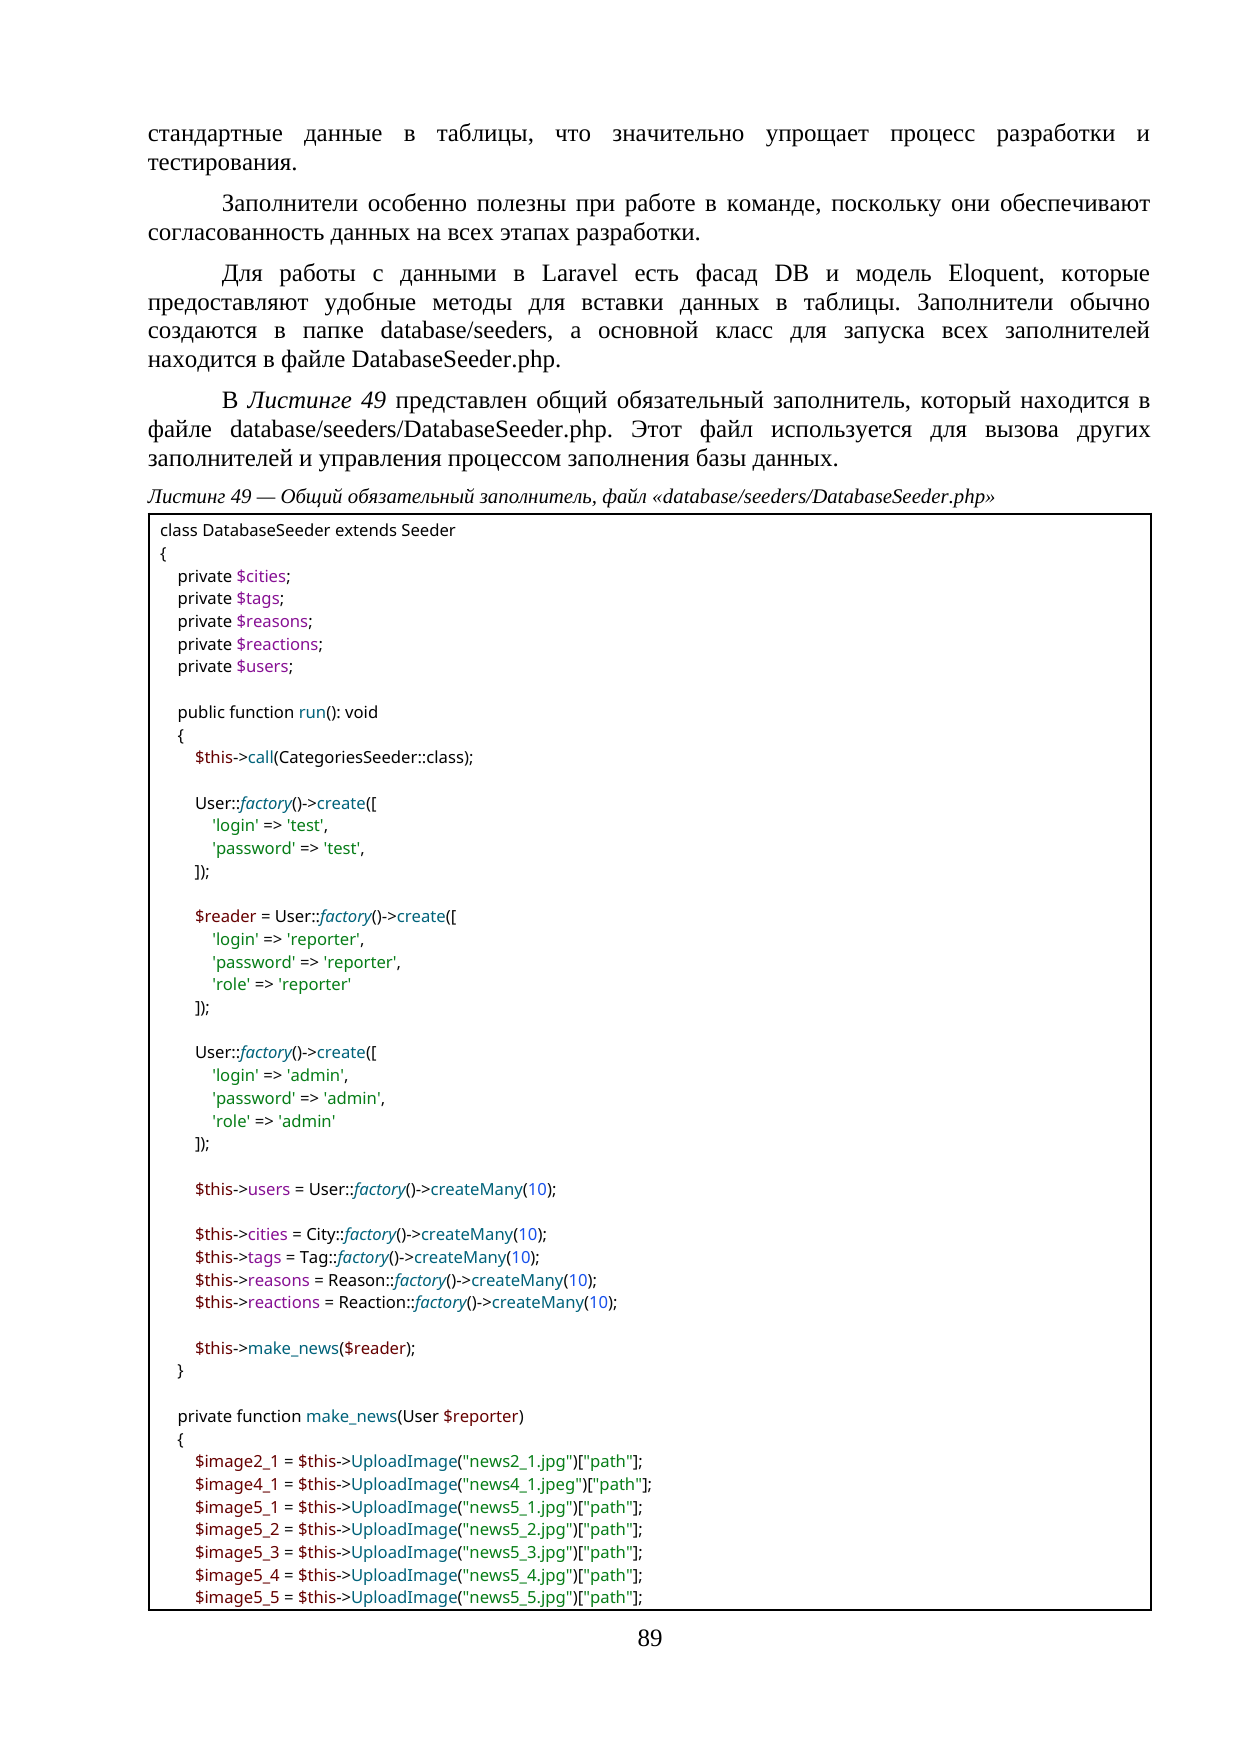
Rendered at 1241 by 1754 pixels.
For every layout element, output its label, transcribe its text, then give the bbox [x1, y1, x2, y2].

picture [408, 1591, 412, 1601]
picture [408, 1523, 412, 1533]
picture [408, 1546, 412, 1556]
text Для работы с данными в Laravel есть фасад DB и модель Eloquent, которые предоставляют удобные методы для вставки данных в таблицы. Заполнители обычно создаются в папке database/seeders, а основной класс для запуска всех заполнителей находится в файле DatabaseSeeder.php. [148, 258, 1152, 373]
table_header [150, 515, 1150, 1609]
picture [408, 1501, 412, 1511]
picture [408, 1569, 412, 1579]
picture [408, 1455, 412, 1465]
picture [408, 1478, 412, 1488]
text Заполнители особенно полезны при работе в команде, поскольку они обеспечивают согласованность данных на всех этапах разработки. [148, 188, 1152, 246]
text В Листинге 49 представлен общий обязательный заполнитель, который находится в файле database/seeders/DatabaseSeeder.php. Этот файл используется для вызова других заполнителей и управления процессом заполнения базы данных. [148, 386, 1152, 472]
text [148, 118, 1152, 176]
list Листинг 49 — Общий обязательный заполнитель, файл «database/seeders/DatabaseSeeder.php» [148, 484, 1152, 508]
